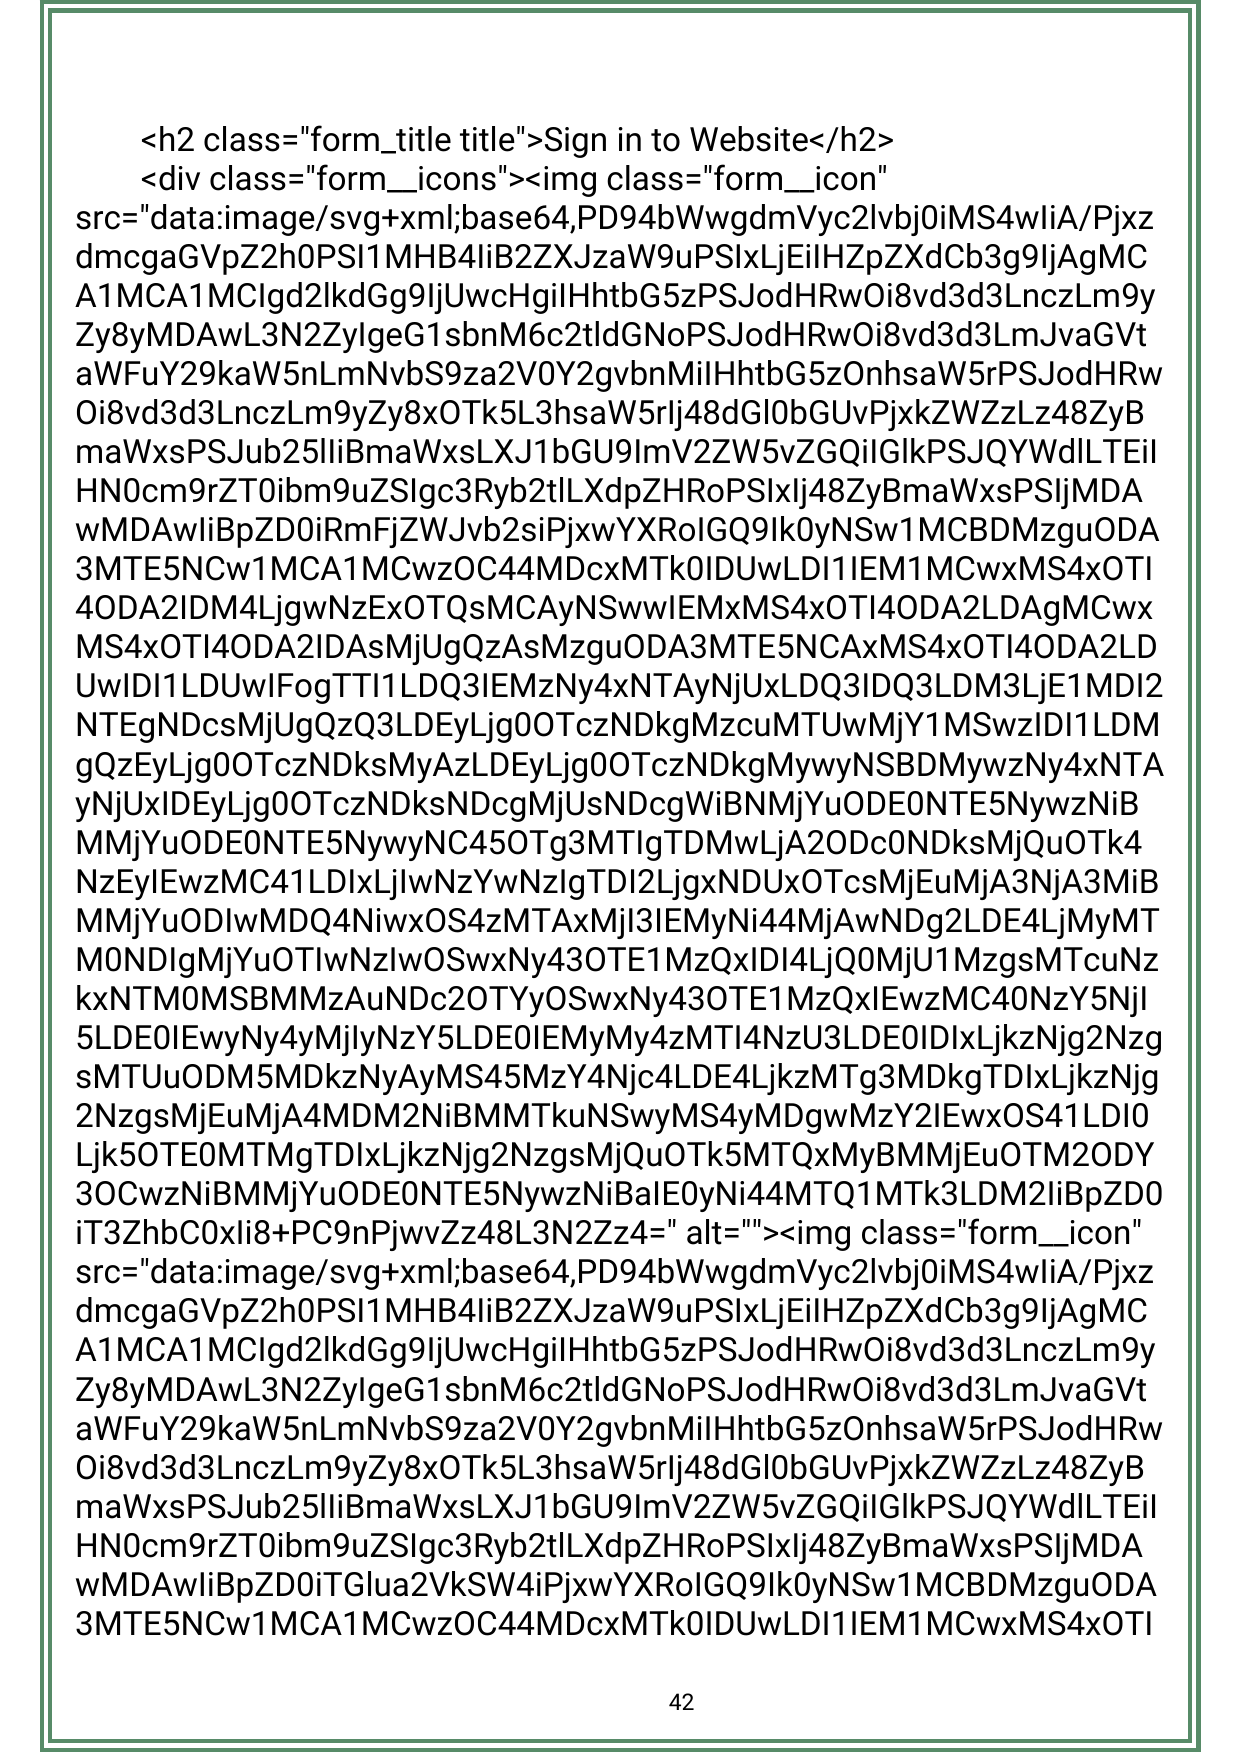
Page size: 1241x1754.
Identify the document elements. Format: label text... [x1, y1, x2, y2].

text <h2 class="form_title title">Sign in to Website</h2> [75, 120, 1165, 159]
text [75, 159, 1165, 1643]
